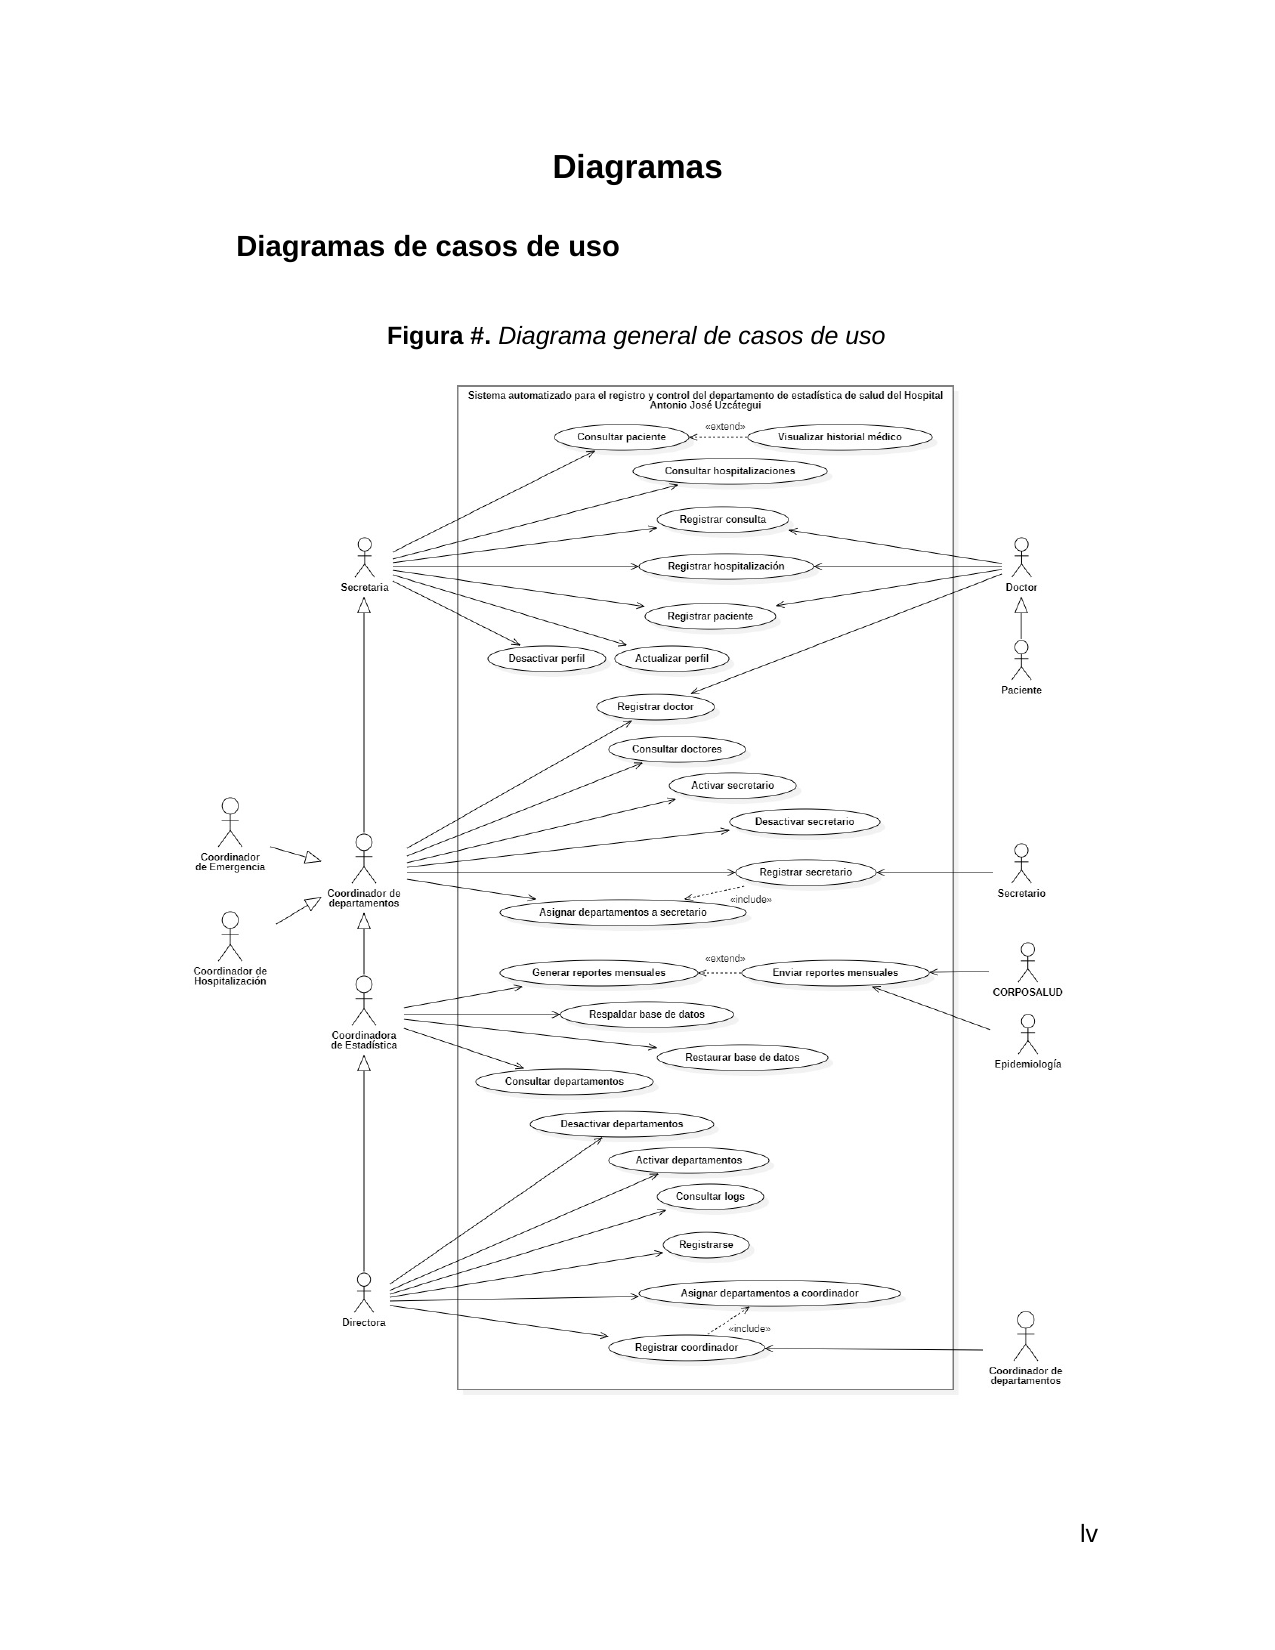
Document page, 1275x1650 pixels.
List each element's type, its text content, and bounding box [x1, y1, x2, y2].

text Figura #. Diagrama general de casos de uso [177, 321, 1098, 349]
picture [177, 378, 1098, 1420]
subtitle Diagramas de casos de uso [236, 229, 1098, 262]
subtitle Diagramas [177, 148, 1098, 186]
